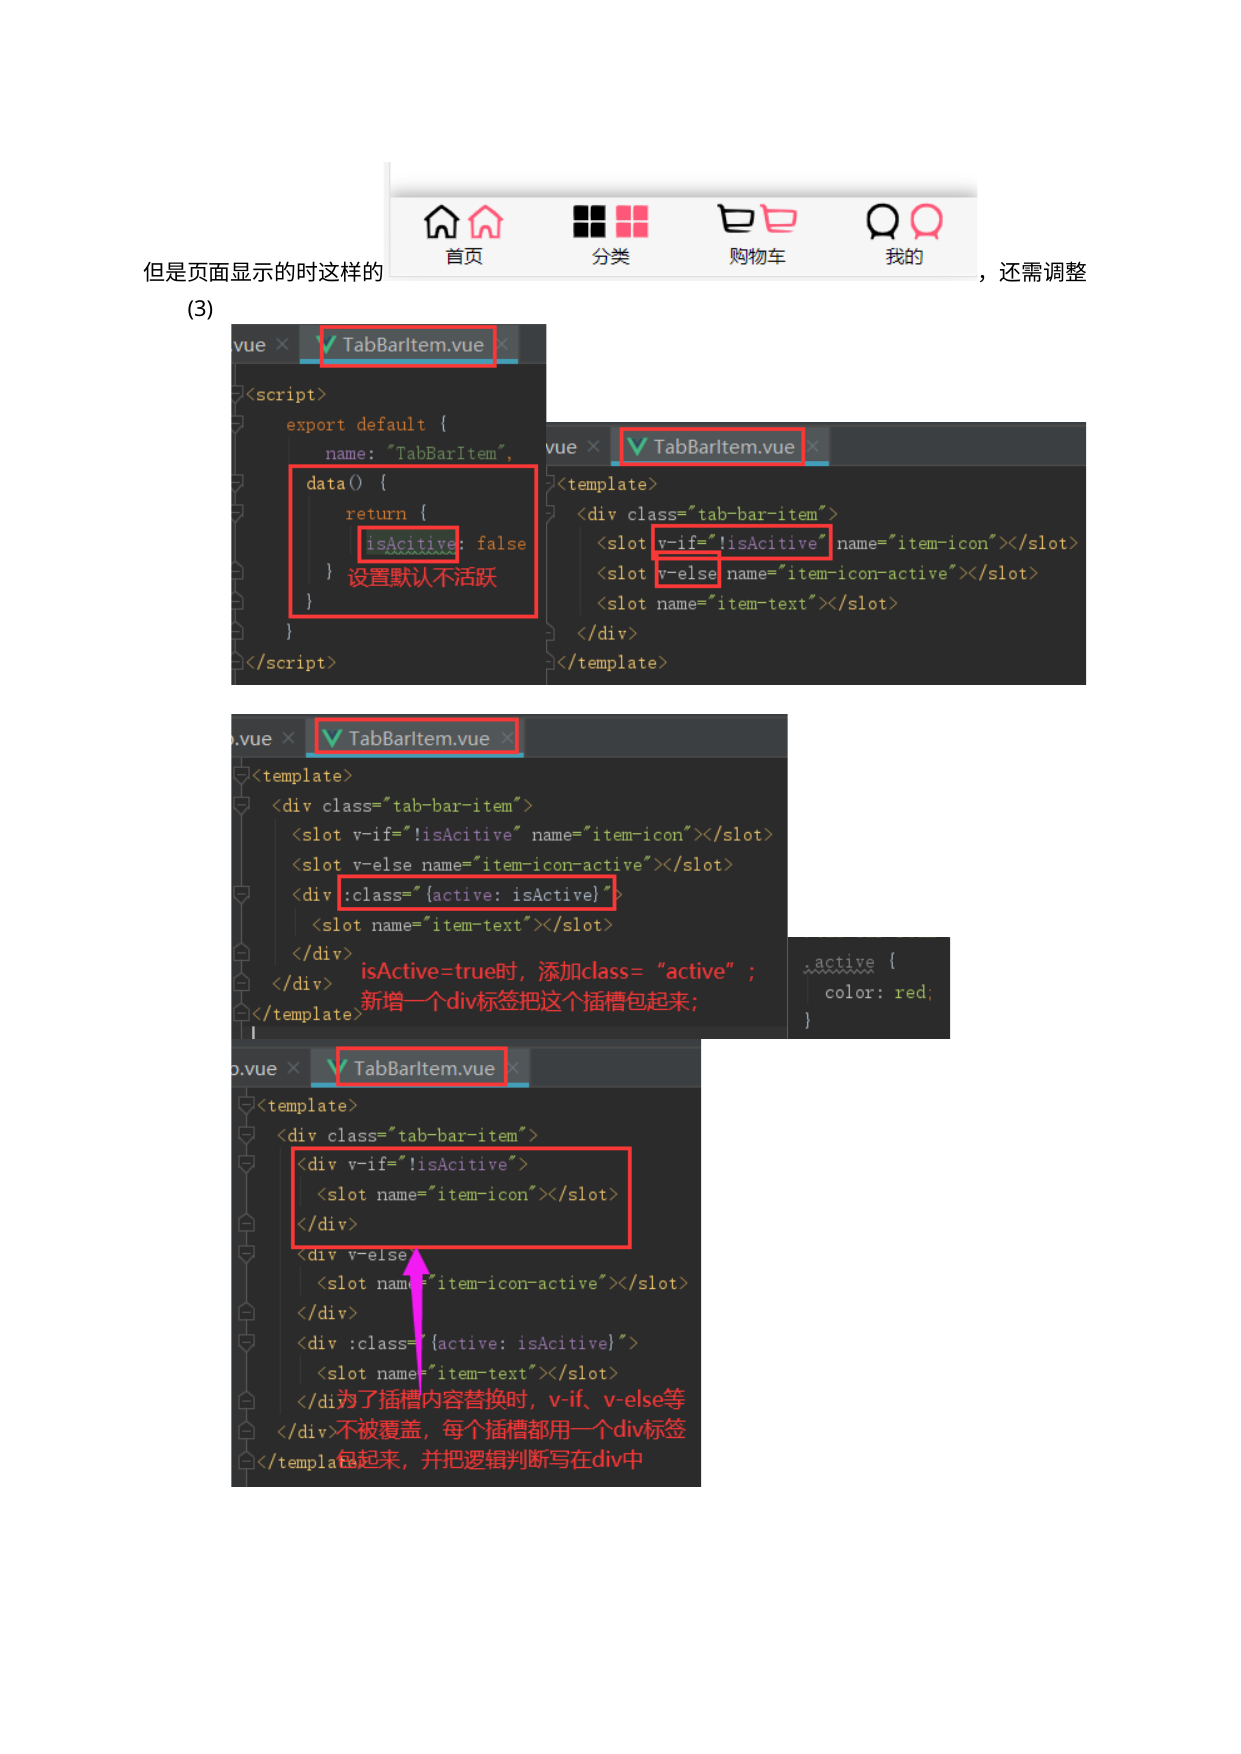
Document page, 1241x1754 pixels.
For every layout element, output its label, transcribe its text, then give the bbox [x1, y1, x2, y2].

picture [383, 162, 978, 281]
picture [231, 714, 951, 1487]
picture [231, 324, 1087, 685]
